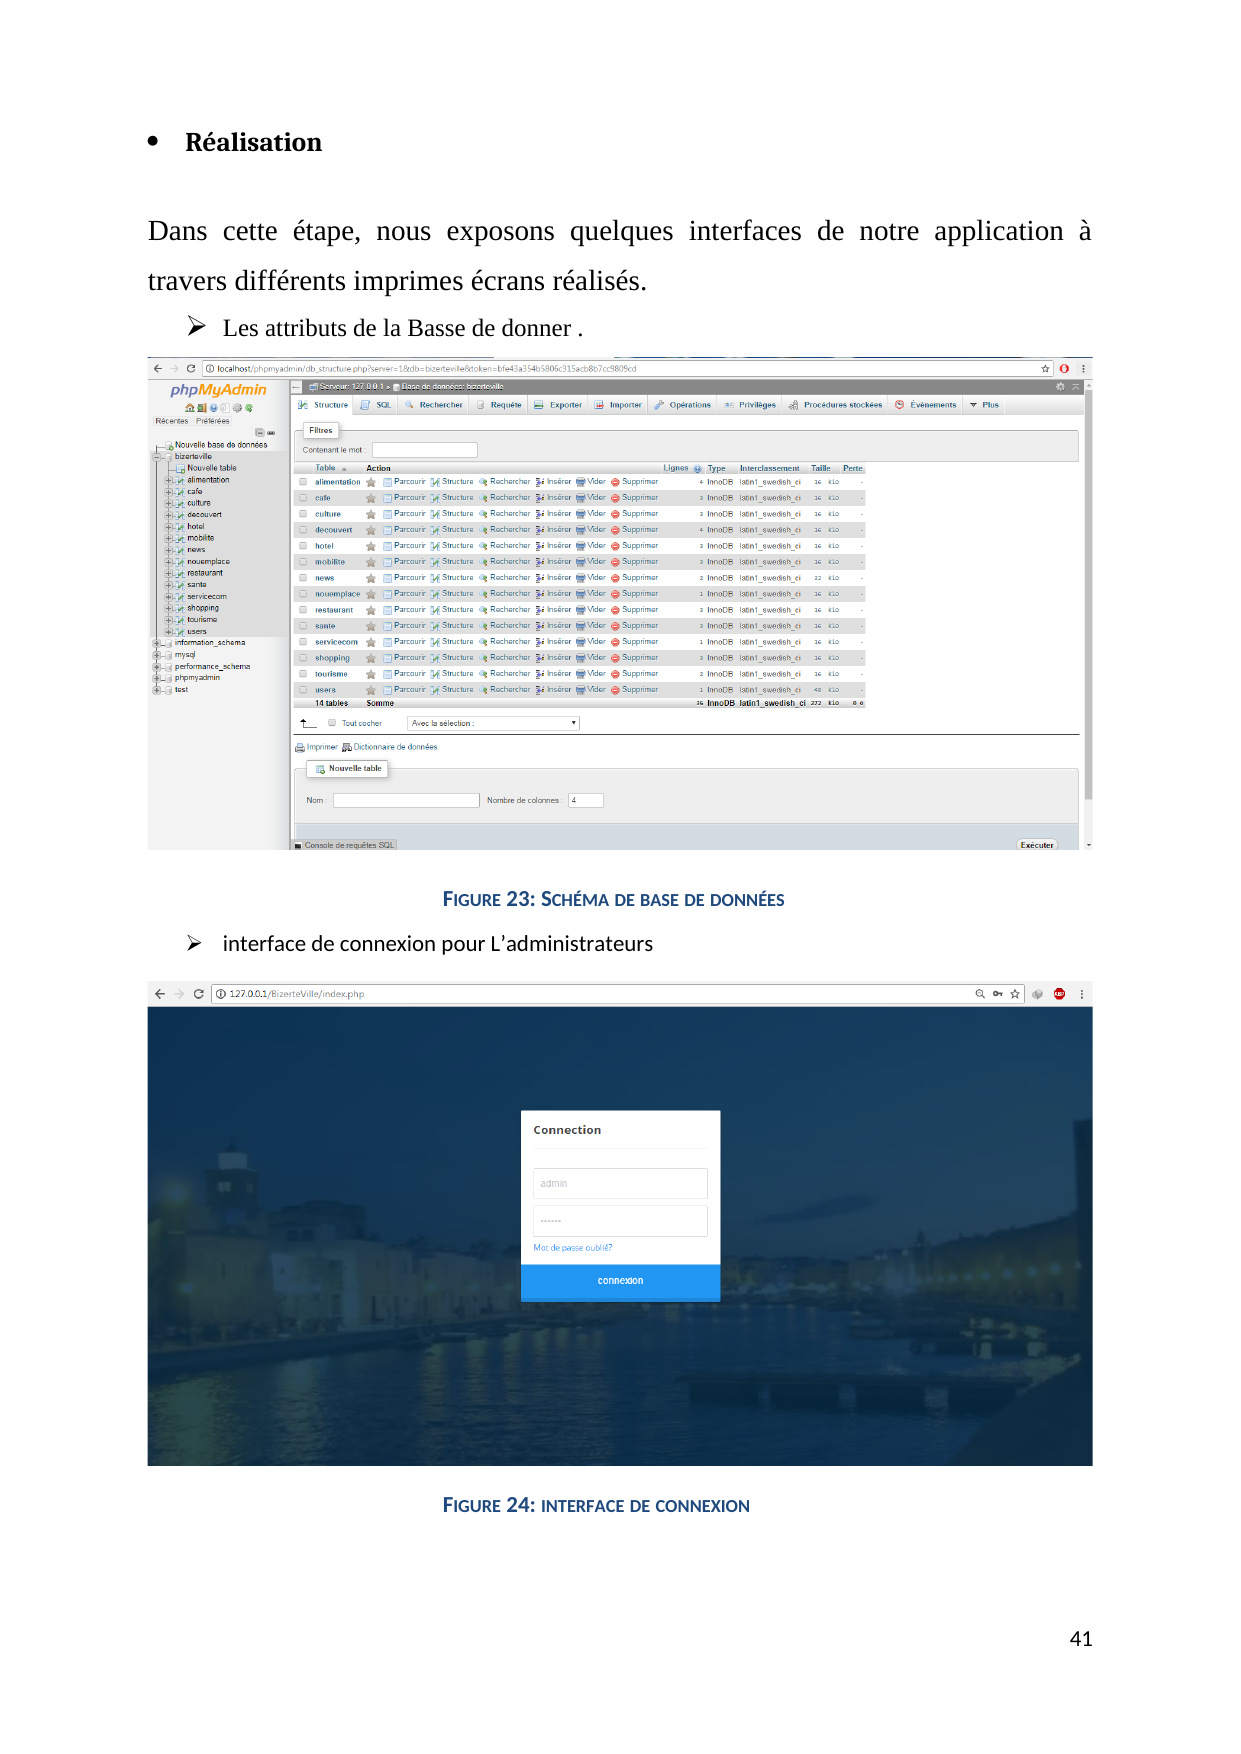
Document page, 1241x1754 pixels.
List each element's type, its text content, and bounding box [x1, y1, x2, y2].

picture [147, 981, 1093, 1466]
picture [147, 357, 1093, 850]
list interface de connexion pour L’administrateurs [185, 929, 1093, 957]
subtitle Réalisation [148, 127, 1093, 158]
list Les attributs de la Basse de donner . [185, 313, 1093, 343]
list Dans cette étape, nous exposons quelques interfaces de notre application à travers différents imprimes écrans réalisés. [148, 213, 1093, 296]
